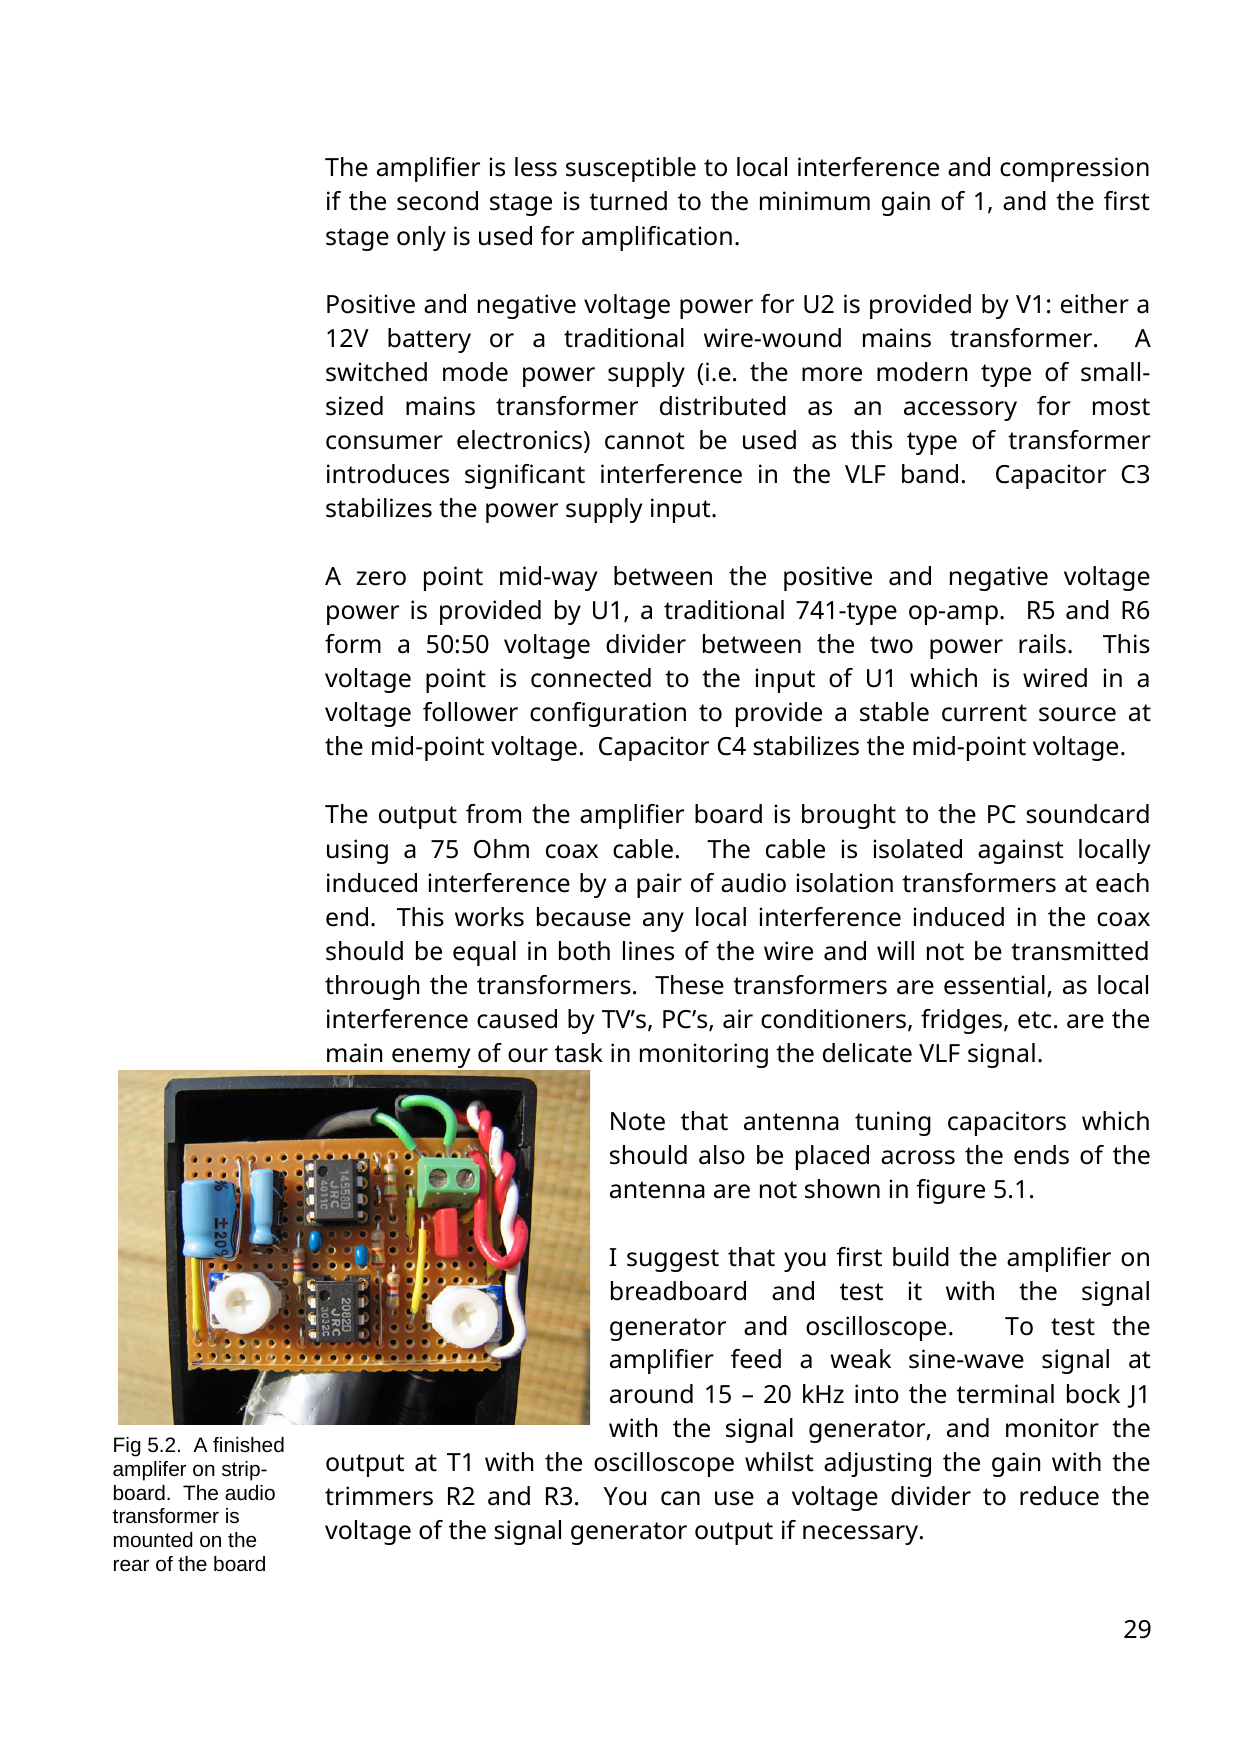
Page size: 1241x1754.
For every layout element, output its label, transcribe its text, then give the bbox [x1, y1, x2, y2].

text Positive and negative voltage power for U2 is provided by V1: either a 12V battery or a traditional wire-wound mains transformer. A switched mode power supply (i.e. the more modern type of small-sized mains transformer distributed as an accessory for most consumer electronics) cannot be used as this type of transformer introduces significant interference in the VLF band. Capacitor C3 stabilizes the power supply input. [325, 286, 1152, 525]
text I suggest that you first build the amplifier on breadboard and test it with the signal generator and oscilloscope. To test the amplifier feed a weak sine-wave signal at around 15 – 20 kHz into the terminal bock J1 with the signal generator, and monitor the output at T1 with the oscilloscope whilst adjusting the gain with the trimmers R2 and R3. You can use a voltage divider to reduce the voltage of the signal generator output if necessary. [325, 1240, 1152, 1547]
picture [118, 1070, 590, 1425]
text A zero point mid-way between the positive and negative voltage power is provided by U1, a traditional 741-type op-amp. R5 and R6 form a 50:50 voltage divider between the two power rails. This voltage point is connected to the input of U1 which is wired in a voltage follower configuration to provide a stable current source at the mid-point voltage. Capacitor C4 stabilizes the mid-point voltage. [325, 559, 1152, 763]
text The amplifier is less susceptible to local interference and compression if the second stage is turned to the minimum gain of 1, and the first stage only is used for amplification. [325, 150, 1152, 252]
text The output from the amplifier board is brought to the PC soundcard using a 75 Ohm coax cable. The cable is isolated against locally induced interference by a pair of audio isolation transformers at each end. This works because any local interference induced in the coax should be equal in both lines of the wire and will not be transmitted through the transformers. These transformers are essential, as local interference caused by TV’s, PC’s, air conditioners, fridges, etc. are the main enemy of our task in monitoring the delicate VLF signal. [325, 797, 1152, 1070]
text Note that antenna tuning capacitors which should also be placed across the ends of the antenna are not shown in figure 5.1. [590, 1104, 1152, 1206]
